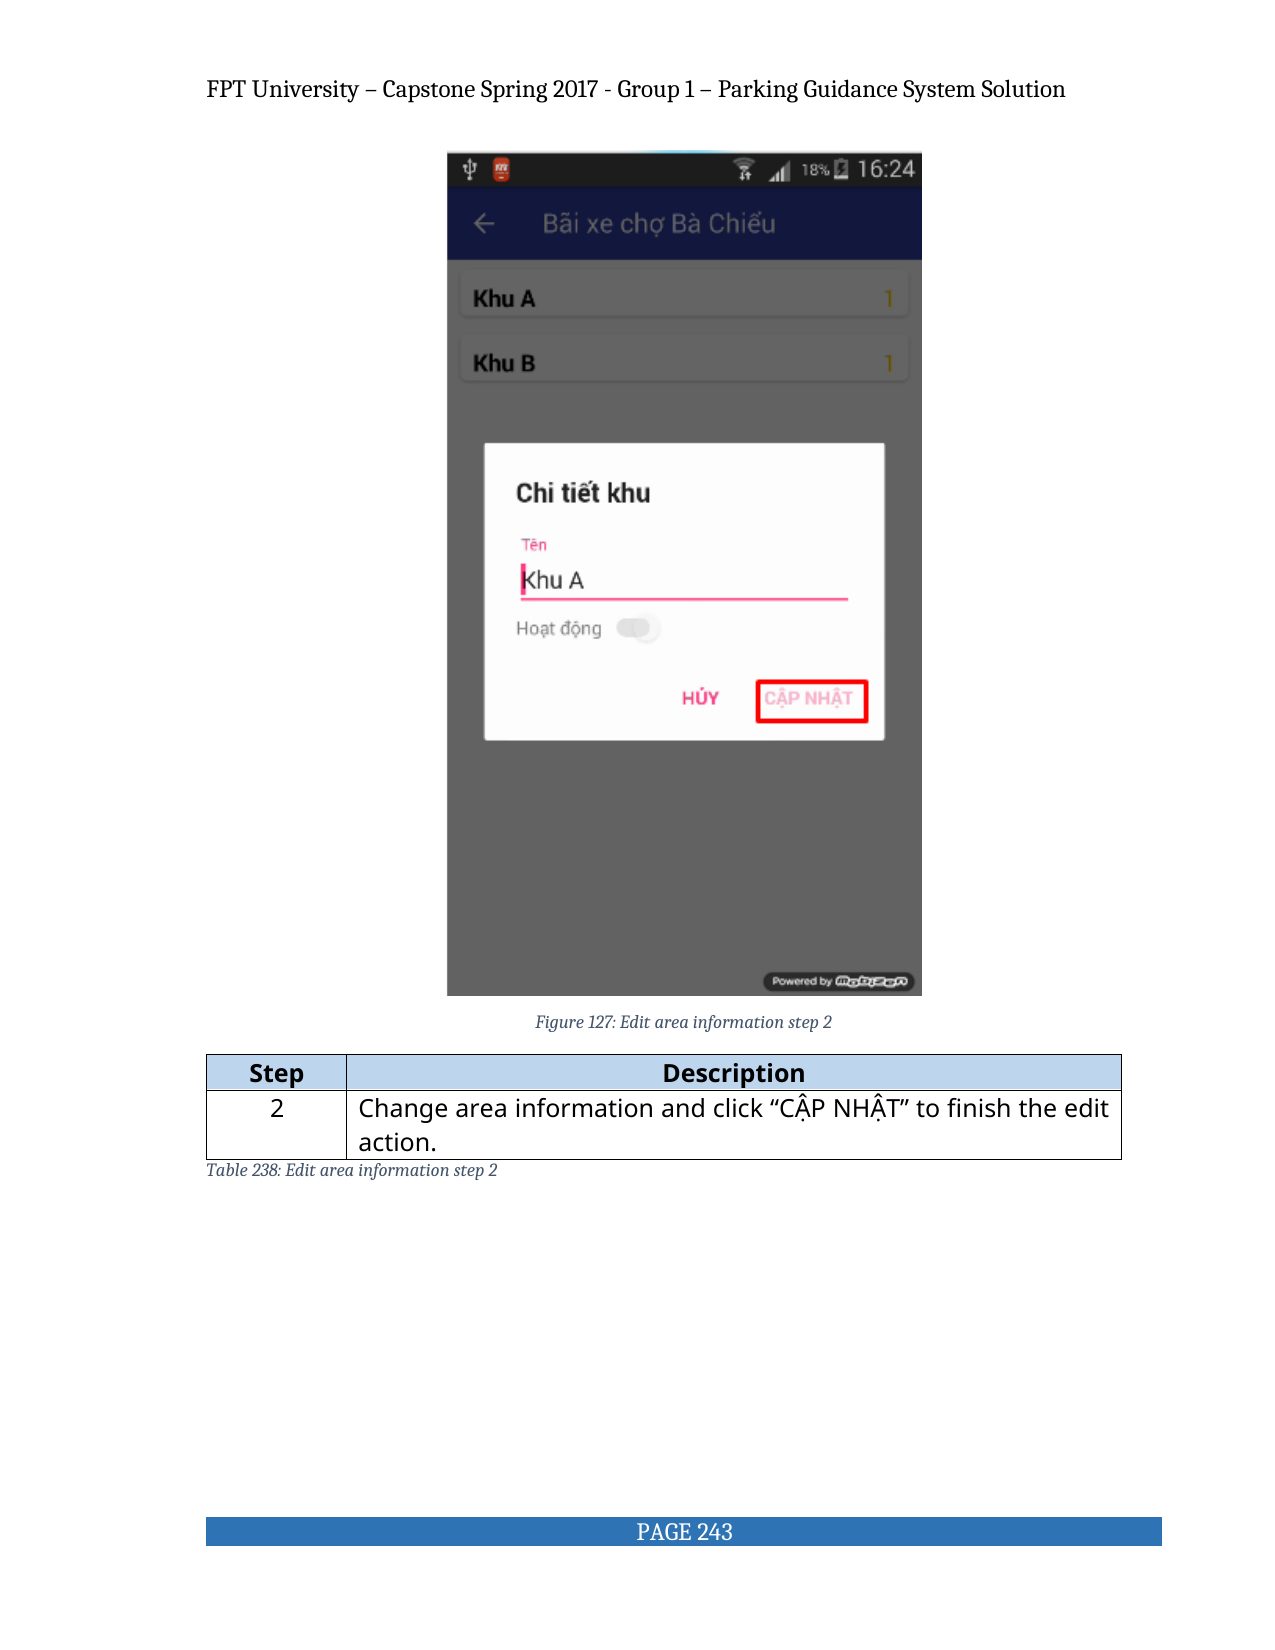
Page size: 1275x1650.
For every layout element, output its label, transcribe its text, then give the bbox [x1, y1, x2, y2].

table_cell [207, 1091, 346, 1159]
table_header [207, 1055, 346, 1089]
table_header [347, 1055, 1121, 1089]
picture [446, 150, 922, 996]
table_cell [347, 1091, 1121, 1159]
